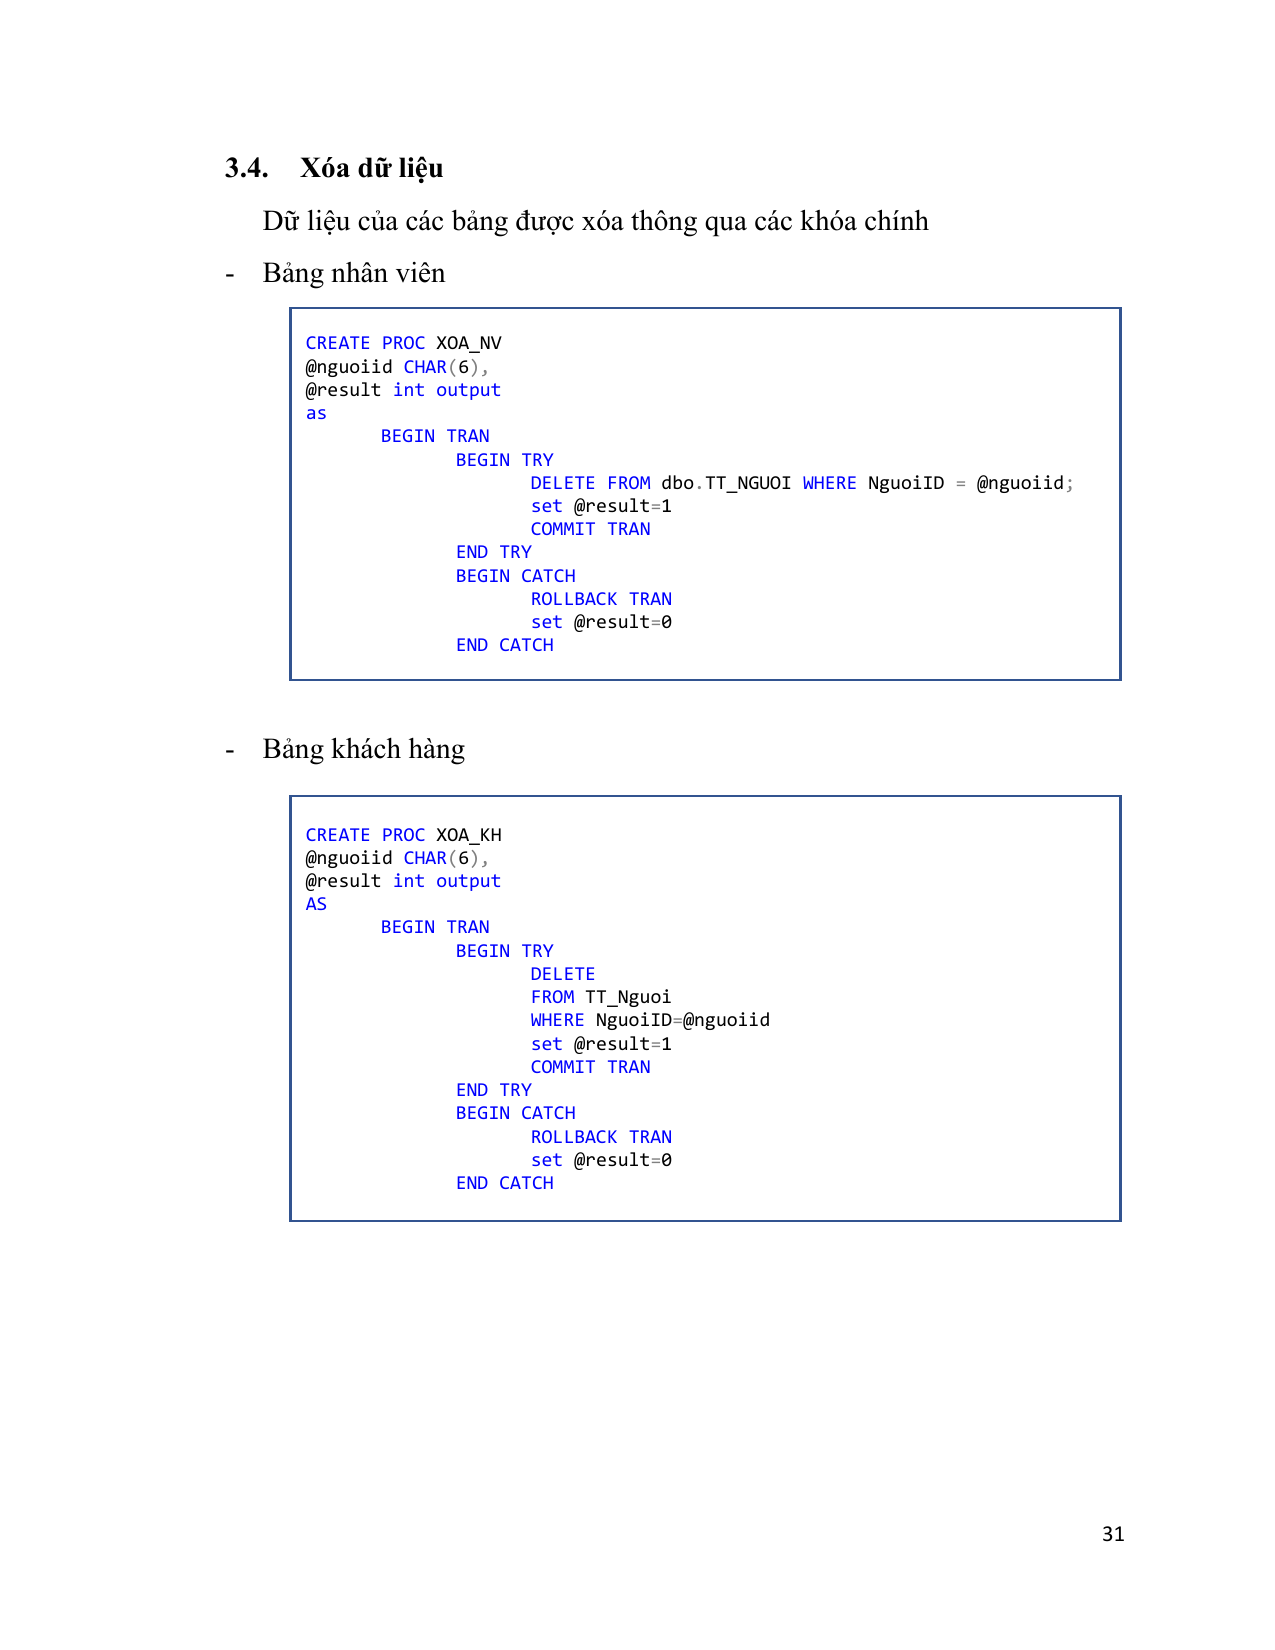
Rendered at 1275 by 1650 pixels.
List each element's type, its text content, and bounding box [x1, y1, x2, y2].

list Xóa dữ liệu [225, 150, 1125, 183]
list Bảng khách hàng [225, 731, 1125, 764]
list Bảng nhân viên [225, 256, 1125, 289]
text Dữ liệu của các bảng được xóa thông qua các khóa chính [262, 203, 1125, 236]
